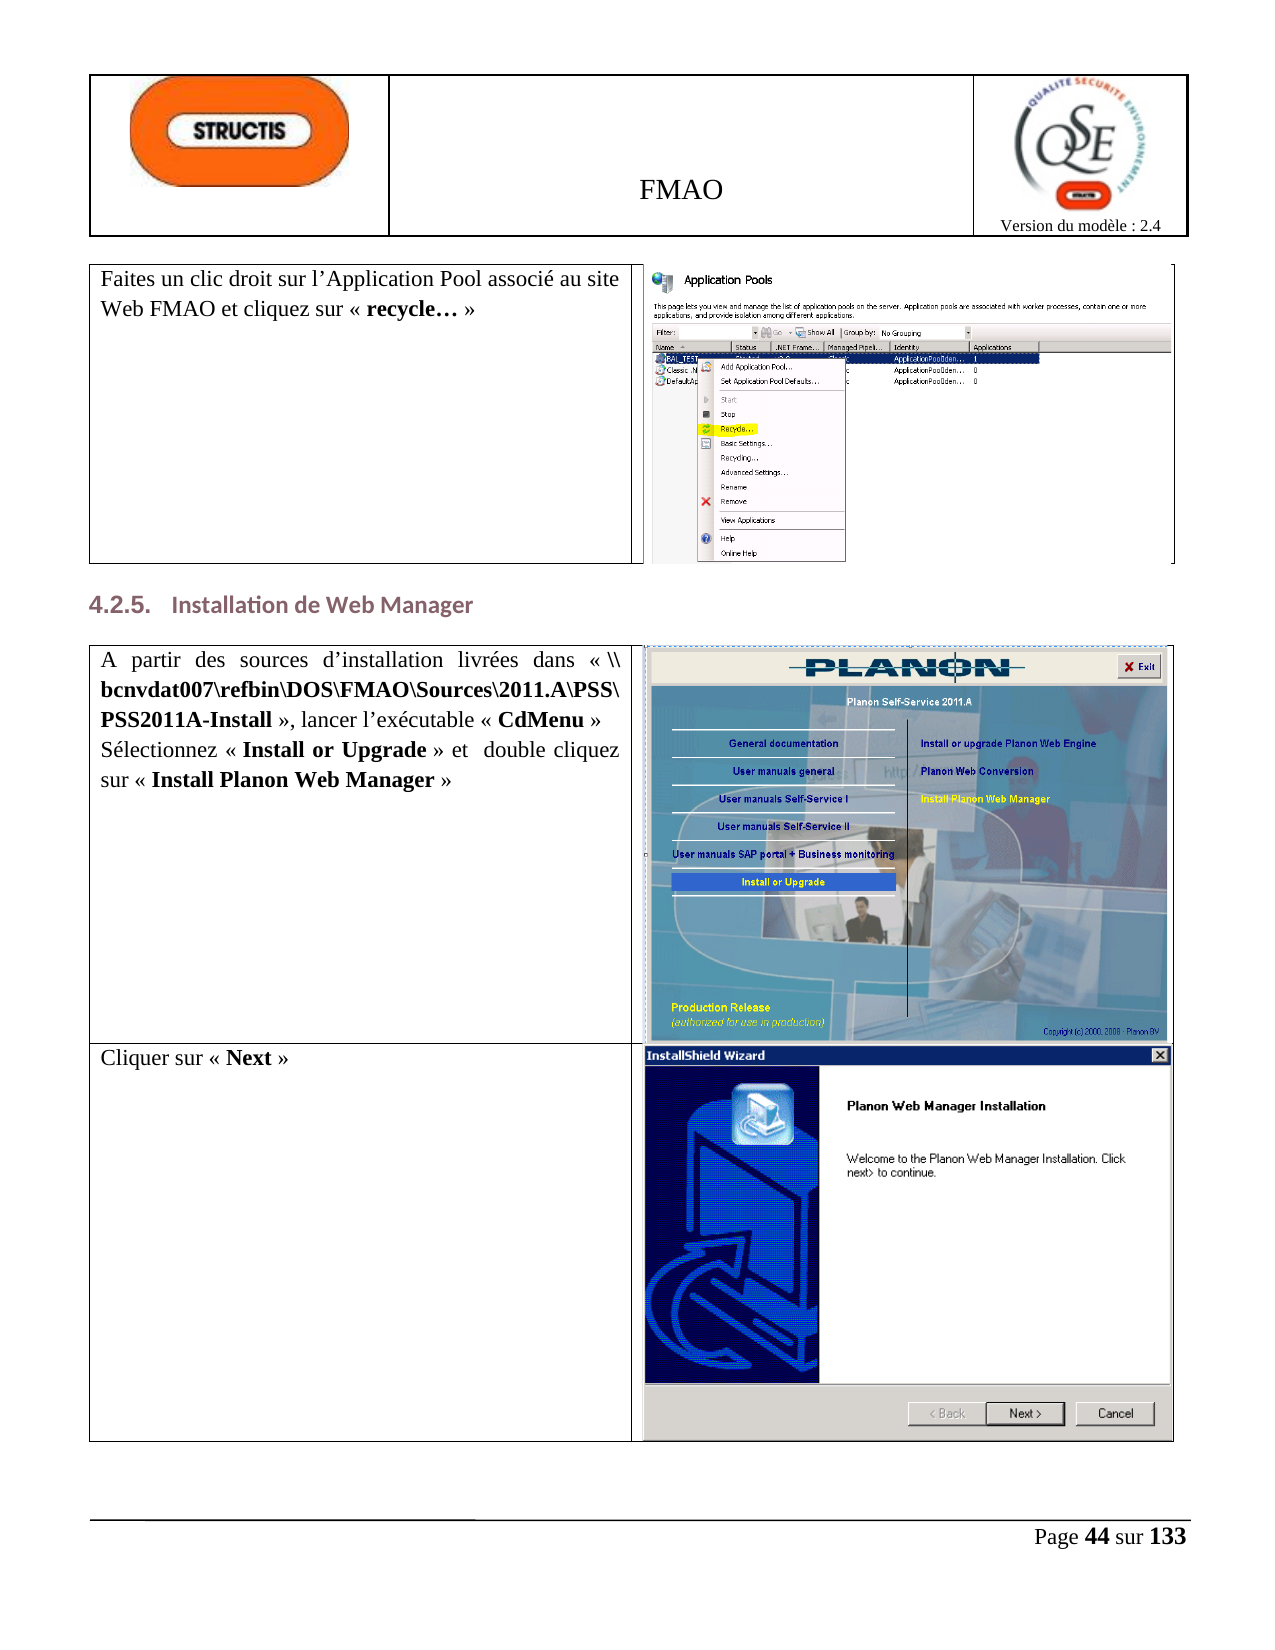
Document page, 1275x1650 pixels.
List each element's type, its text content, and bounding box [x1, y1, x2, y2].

picture [129, 76, 349, 187]
text Installation de Web Manager [89, 589, 1186, 620]
picture [643, 264, 1172, 564]
table_cell [632, 265, 643, 563]
table_cell [632, 1044, 642, 1441]
table_cell Faites un clic droit sur l’Application Pool associé au site Web FMAO et cliquez sur « recycle… » [90, 265, 631, 563]
table_header A partir des sources d’installation livrées dans « \\bcnvdat007\refbin\DOS\FMAO\Sources\2011.A\PSS\PSS2011A-Install », lancer l’exécutable « CdMenu » Sélectionnez « Install or Upgrade » et double cliquez sur « Install Planon Web Manager » [90, 646, 631, 1043]
picture [642, 645, 1173, 1441]
table_cell Cliquer sur « Next » [90, 1044, 631, 1441]
table_header [632, 646, 642, 1043]
table_header [1168, 646, 1173, 1043]
picture [1010, 76, 1151, 216]
